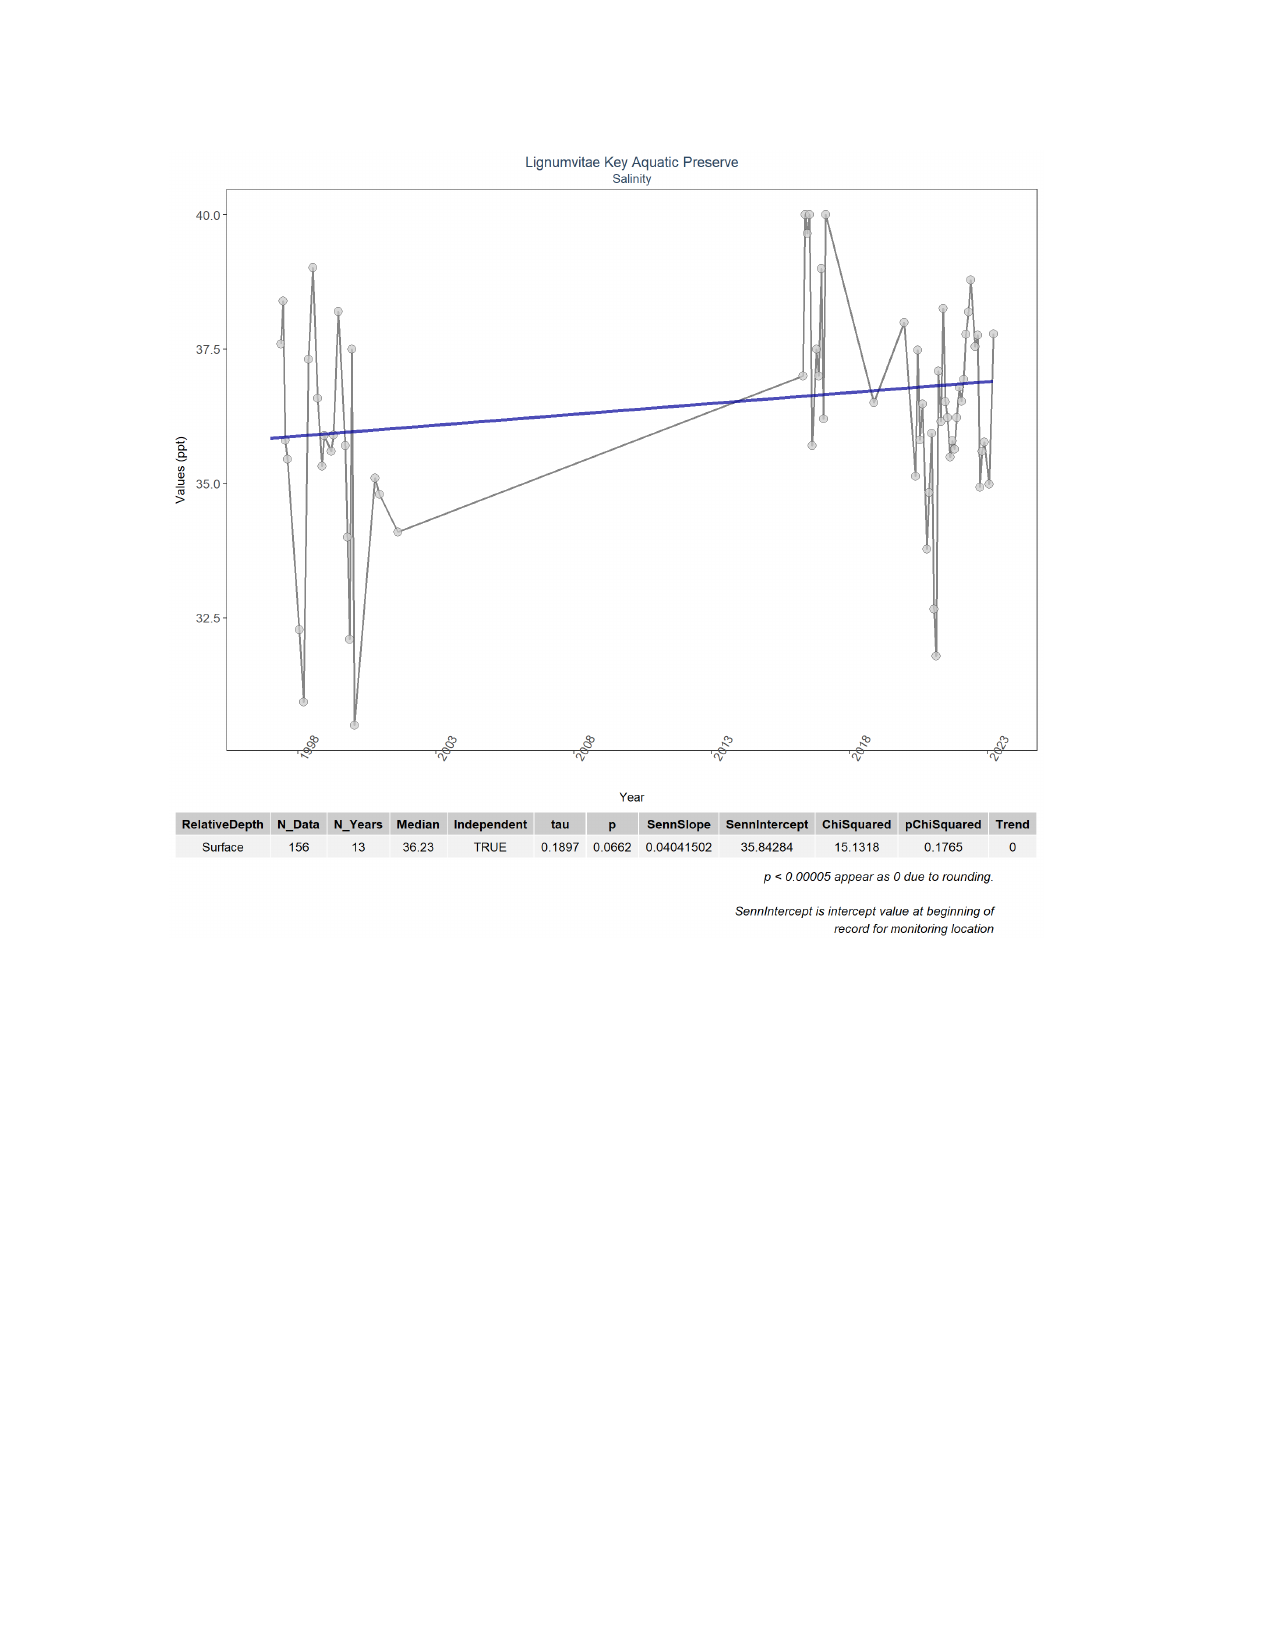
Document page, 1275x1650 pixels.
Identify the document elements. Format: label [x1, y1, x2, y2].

picture [168, 150, 1044, 938]
